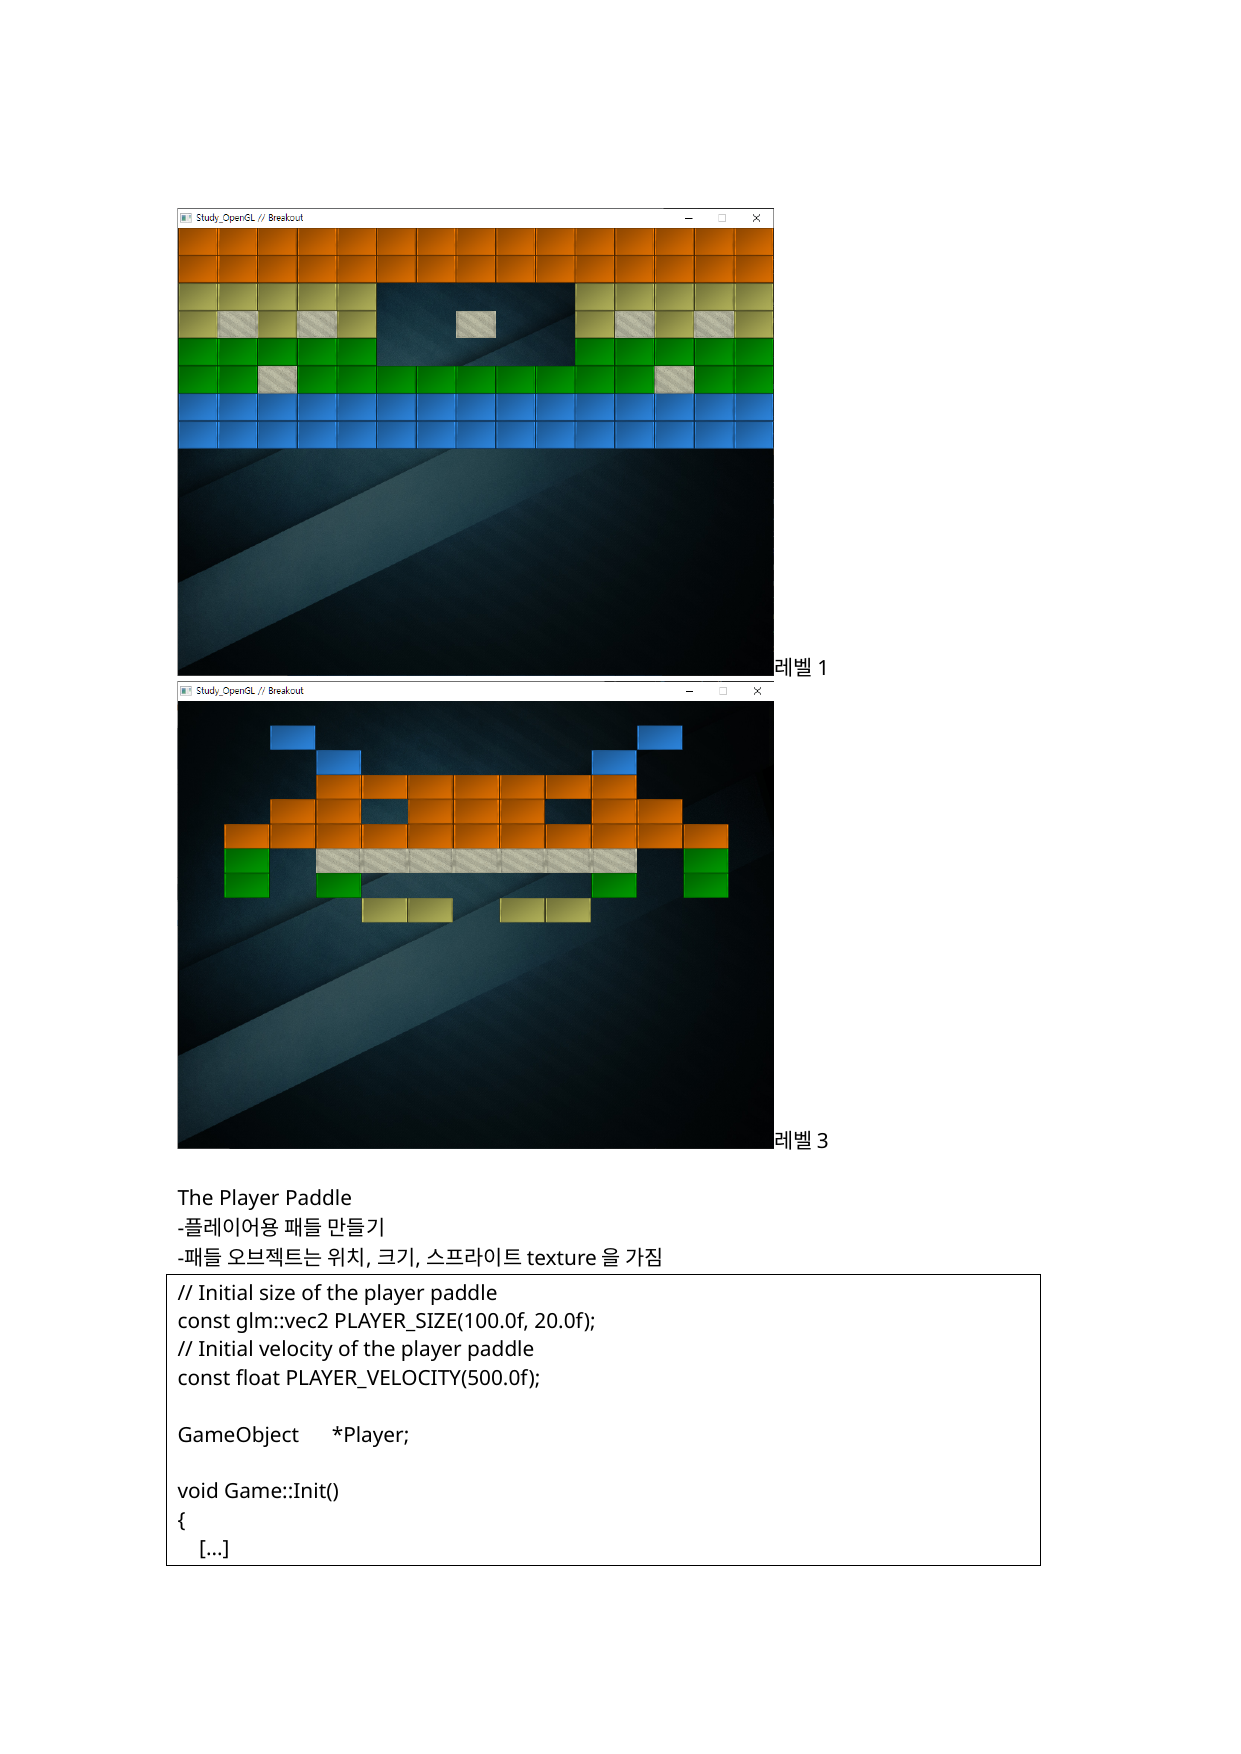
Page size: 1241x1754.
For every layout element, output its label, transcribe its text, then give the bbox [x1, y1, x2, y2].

picture [177, 208, 774, 676]
text -플레이어용 패들 만들기 [177, 1211, 1063, 1242]
text The Player Paddle [177, 1183, 1063, 1211]
picture [177, 681, 774, 1149]
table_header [167, 1275, 1040, 1565]
text -패들 오브젝트는 위치, 크기, 스프라이트 texture을 가짐 [169, 1242, 1071, 1274]
